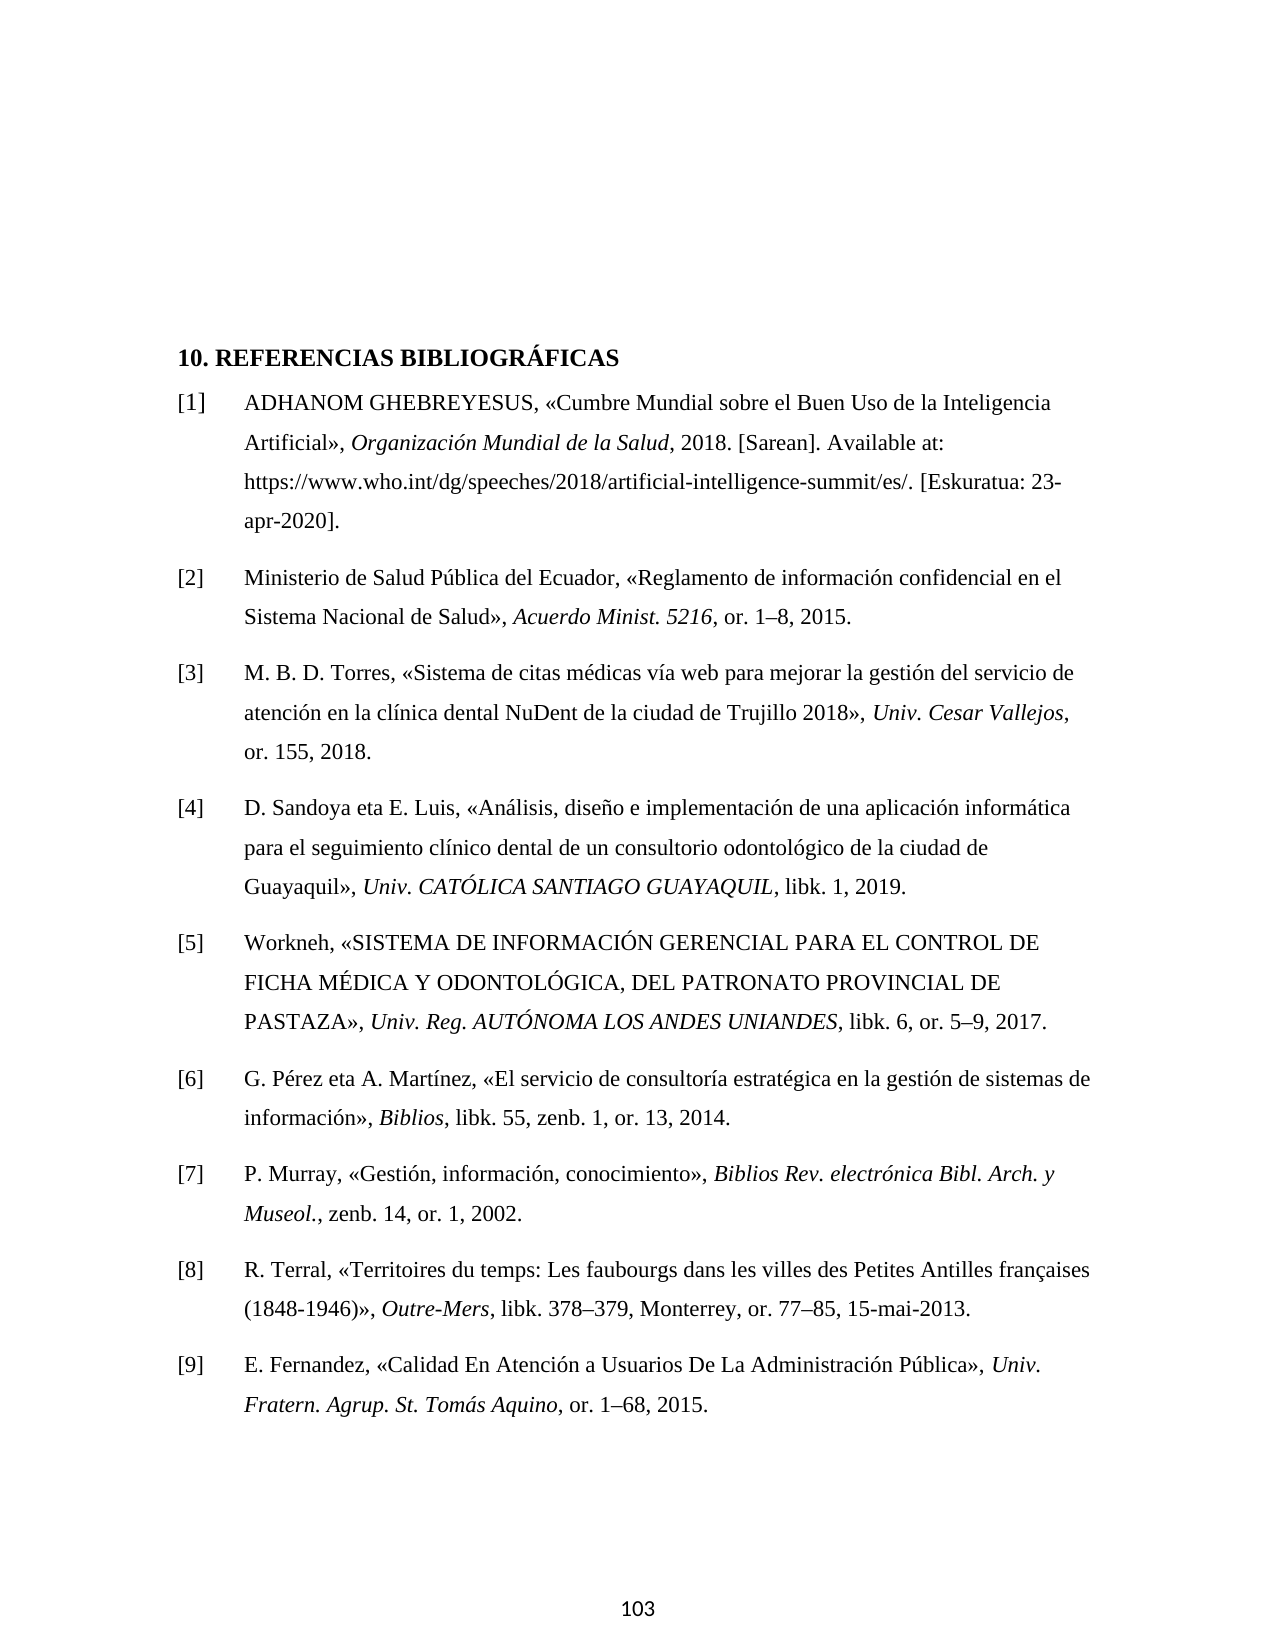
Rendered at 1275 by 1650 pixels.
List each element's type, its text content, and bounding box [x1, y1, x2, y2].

text [3] M. B. D. Torres, «Sistema de citas médicas vía web para mejorar la gestión del servicio de atención en la clínica dental NuDent de la ciudad de Trujillo 2018», Univ. Cesar Vallejos, or. 155, 2018. [177, 659, 1098, 764]
subtitle 10. REFERENCIAS BIBLIOGRÁFICAS [177, 343, 1098, 372]
text [1] ADHANOM GHEBREYESUS, «Cumbre Mundial sobre el Buen Uso de la Inteligencia Artificial», Organización Mundial de la Salud, 2018. [Sarean]. Available at: https://www.who.int/dg/speeches/2018/artificial-intelligence-summit/es/. [Eskuratua: 23-apr-2020]. [177, 387, 1098, 534]
text [9] E. Fernandez, «Calidad En Atención a Usuarios De La Administración Pública», Univ. Fratern. Agrup. St. Tomás Aquino, or. 1–68, 2015. [177, 1351, 1098, 1417]
text [2] Ministerio de Salud Pública del Ecuador, «Reglamento de información confidencial en el Sistema Nacional de Salud», Acuerdo Minist. 5216, or. 1–8, 2015. [177, 564, 1098, 629]
text [8] R. Terral, «Territoires du temps: Les faubourgs dans les villes des Petites Antilles françaises (1848-1946)», Outre-Mers, libk. 378–379, Monterrey, or. 77–85, 15-mai-2013. [177, 1256, 1098, 1322]
text [4] D. Sandoya eta E. Luis, «Análisis, diseño e implementación de una aplicación informática para el seguimiento clínico dental de un consultorio odontológico de la ciudad de Guayaquil», Univ. CATÓLICA SANTIAGO GUAYAQUIL, libk. 1, 2019. [177, 794, 1098, 900]
text [6] G. Pérez eta A. Martínez, «El servicio de consultoría estratégica en la gestión de sistemas de información», Biblios, libk. 55, zenb. 1, or. 13, 2014. [177, 1064, 1098, 1130]
text [7] P. Murray, «Gestión, información, conocimiento», Biblios Rev. electrónica Bibl. Arch. y Museol., zenb. 14, or. 1, 2002. [177, 1160, 1098, 1226]
text [5] Workneh, «SISTEMA DE INFORMACIÓN GERENCIAL PARA EL CONTROL DE FICHA MÉDICA Y ODONTOLÓGICA, DEL PATRONATO PROVINCIAL DE PASTAZA», Univ. Reg. AUTÓNOMA LOS ANDES UNIANDES, libk. 6, or. 5–9, 2017. [177, 929, 1098, 1035]
